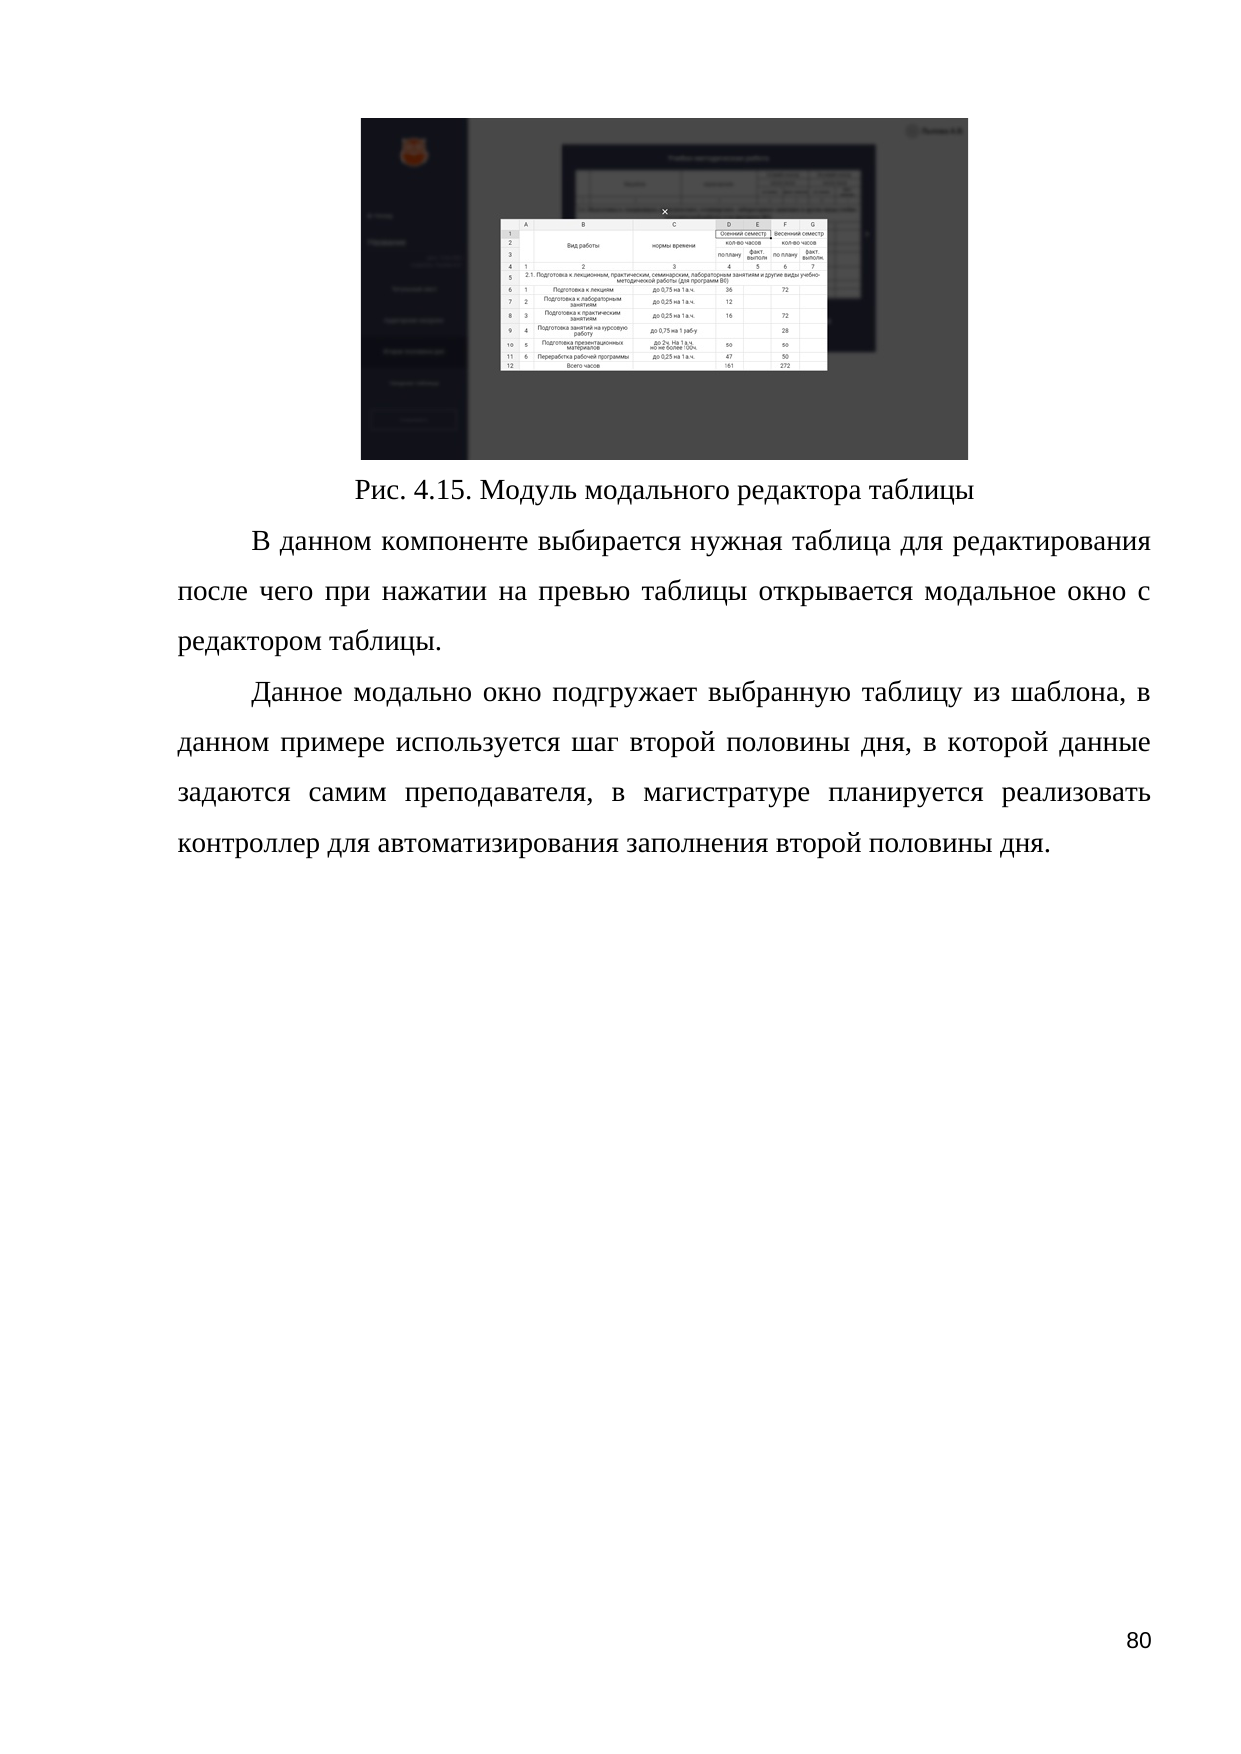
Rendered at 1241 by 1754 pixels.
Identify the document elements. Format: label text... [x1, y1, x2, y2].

picture [360, 118, 969, 460]
text В данном компоненте выбирается нужная таблица для редактирования после чего при нажатии на превью таблицы открывается модальное окно с редактором таблицы. [177, 523, 1152, 657]
text Рис. 4.15. Модуль модального редактора таблицы [177, 472, 1152, 506]
text Данное модально окно подгружает выбранную таблицу из шаблона, в данном примере используется шаг второй половины дня, в которой данные задаются самим преподавателя, в магистратуре планируется реализовать контроллер для автоматизирования заполнения второй половины дня. [177, 674, 1152, 858]
